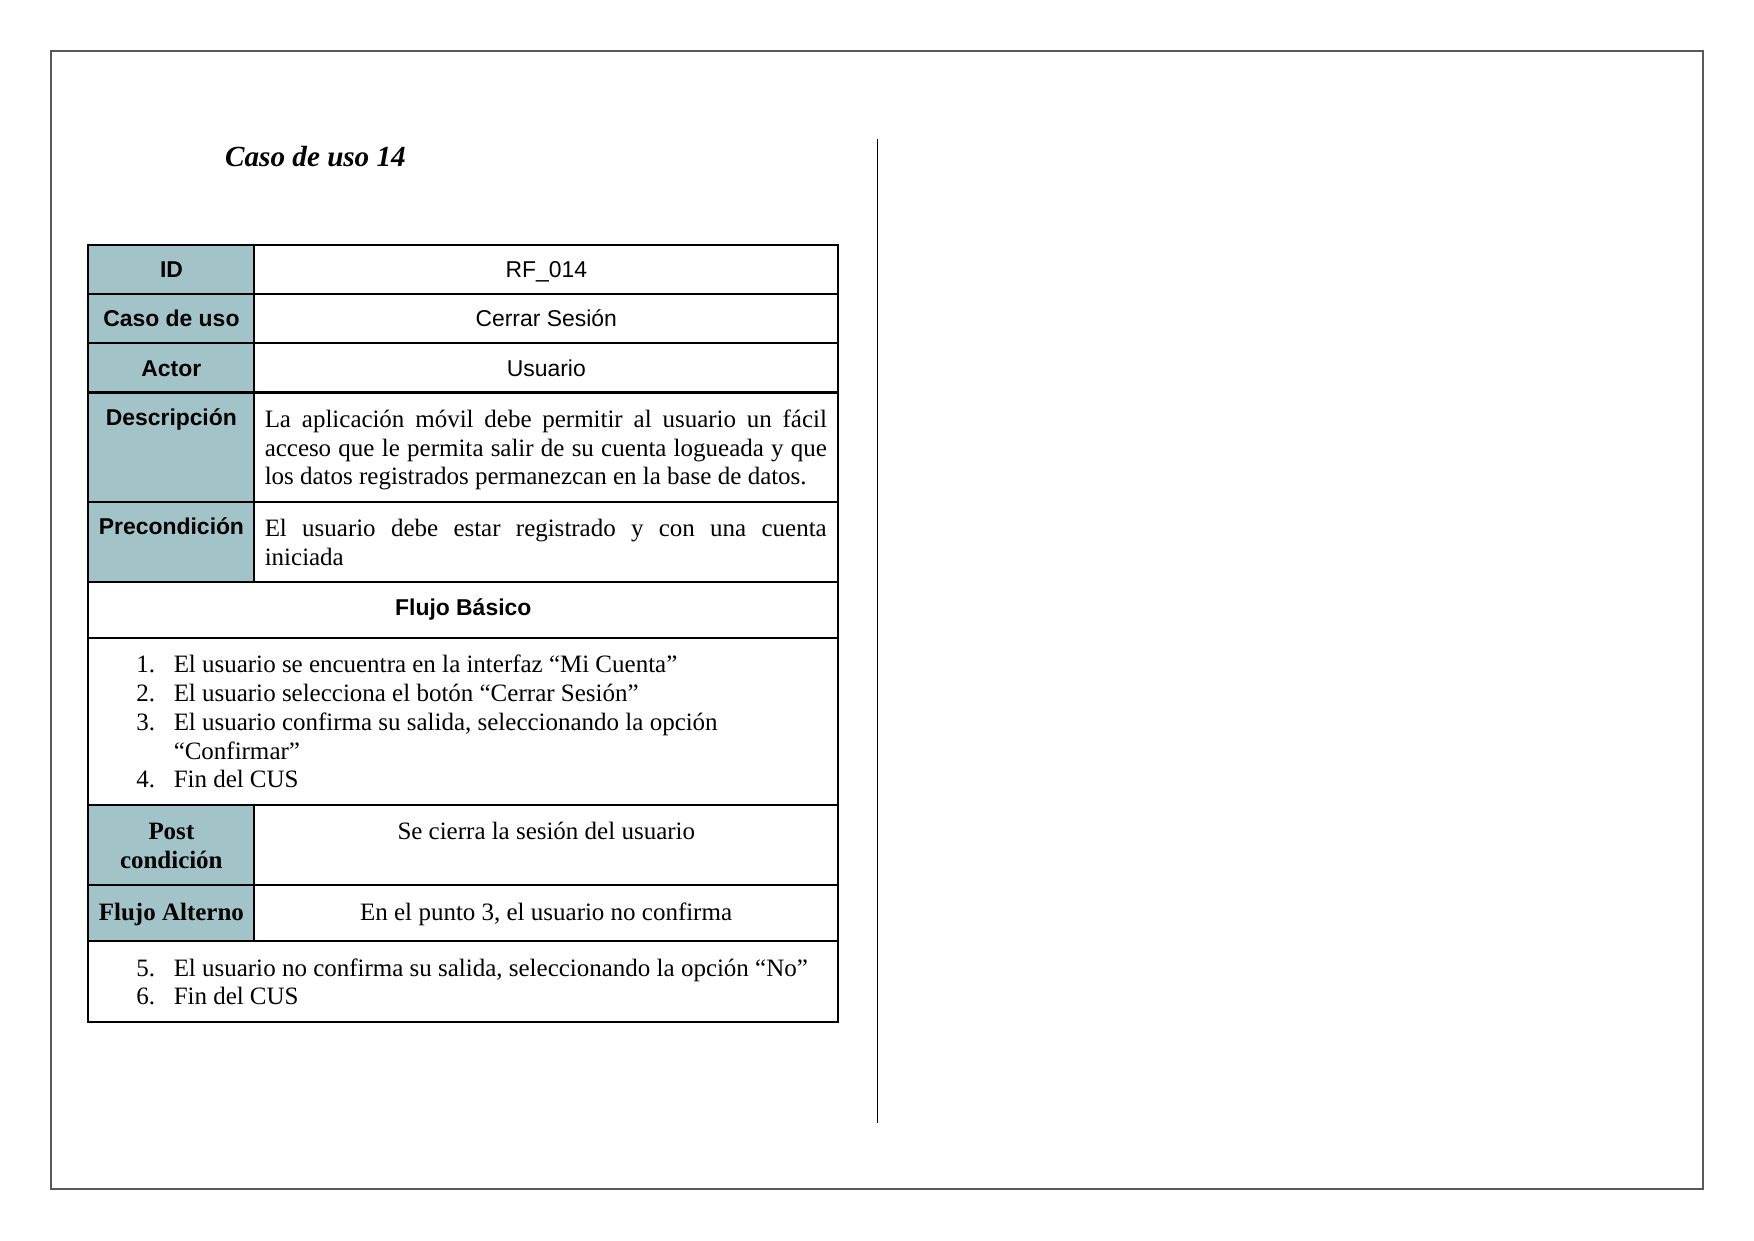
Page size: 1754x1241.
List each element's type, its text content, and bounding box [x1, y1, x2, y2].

table_cell Post condición [89, 806, 253, 884]
table_cell La aplicación móvil debe permitir al usuario un fácil acceso que le permita salir de su cuenta logueada y que los datos registrados permanezcan en la base de datos. [255, 394, 837, 501]
table_cell Cerrar Sesión [255, 295, 837, 342]
table_cell Usuario [255, 344, 837, 391]
table_cell Precondición [89, 503, 253, 581]
table_cell Se cierra la sesión del usuario [255, 806, 837, 884]
table_cell Descripción [89, 394, 253, 501]
table_cell Flujo Básico [89, 583, 837, 637]
text Caso de uso 14 [150, 139, 839, 173]
table_cell Actor [89, 344, 253, 391]
table_cell El usuario se encuentra en la interfaz “Mi Cuenta” El usuario selecciona el botón “Cerrar Sesión” El usuario confirma su salida, seleccionando la opción “Confirmar” Fin del CUS [89, 639, 837, 804]
table_cell En el punto 3, el usuario no confirma [255, 886, 837, 940]
table_cell Flujo Alterno [89, 886, 253, 940]
table_cell Caso de uso [89, 295, 253, 342]
table_header RF_014 [255, 246, 837, 293]
table_cell El usuario no confirma su salida, seleccionando la opción “No” Fin del CUS [89, 942, 837, 1021]
table_header ID [89, 246, 253, 293]
table_cell El usuario debe estar registrado y con una cuenta iniciada [255, 503, 837, 581]
